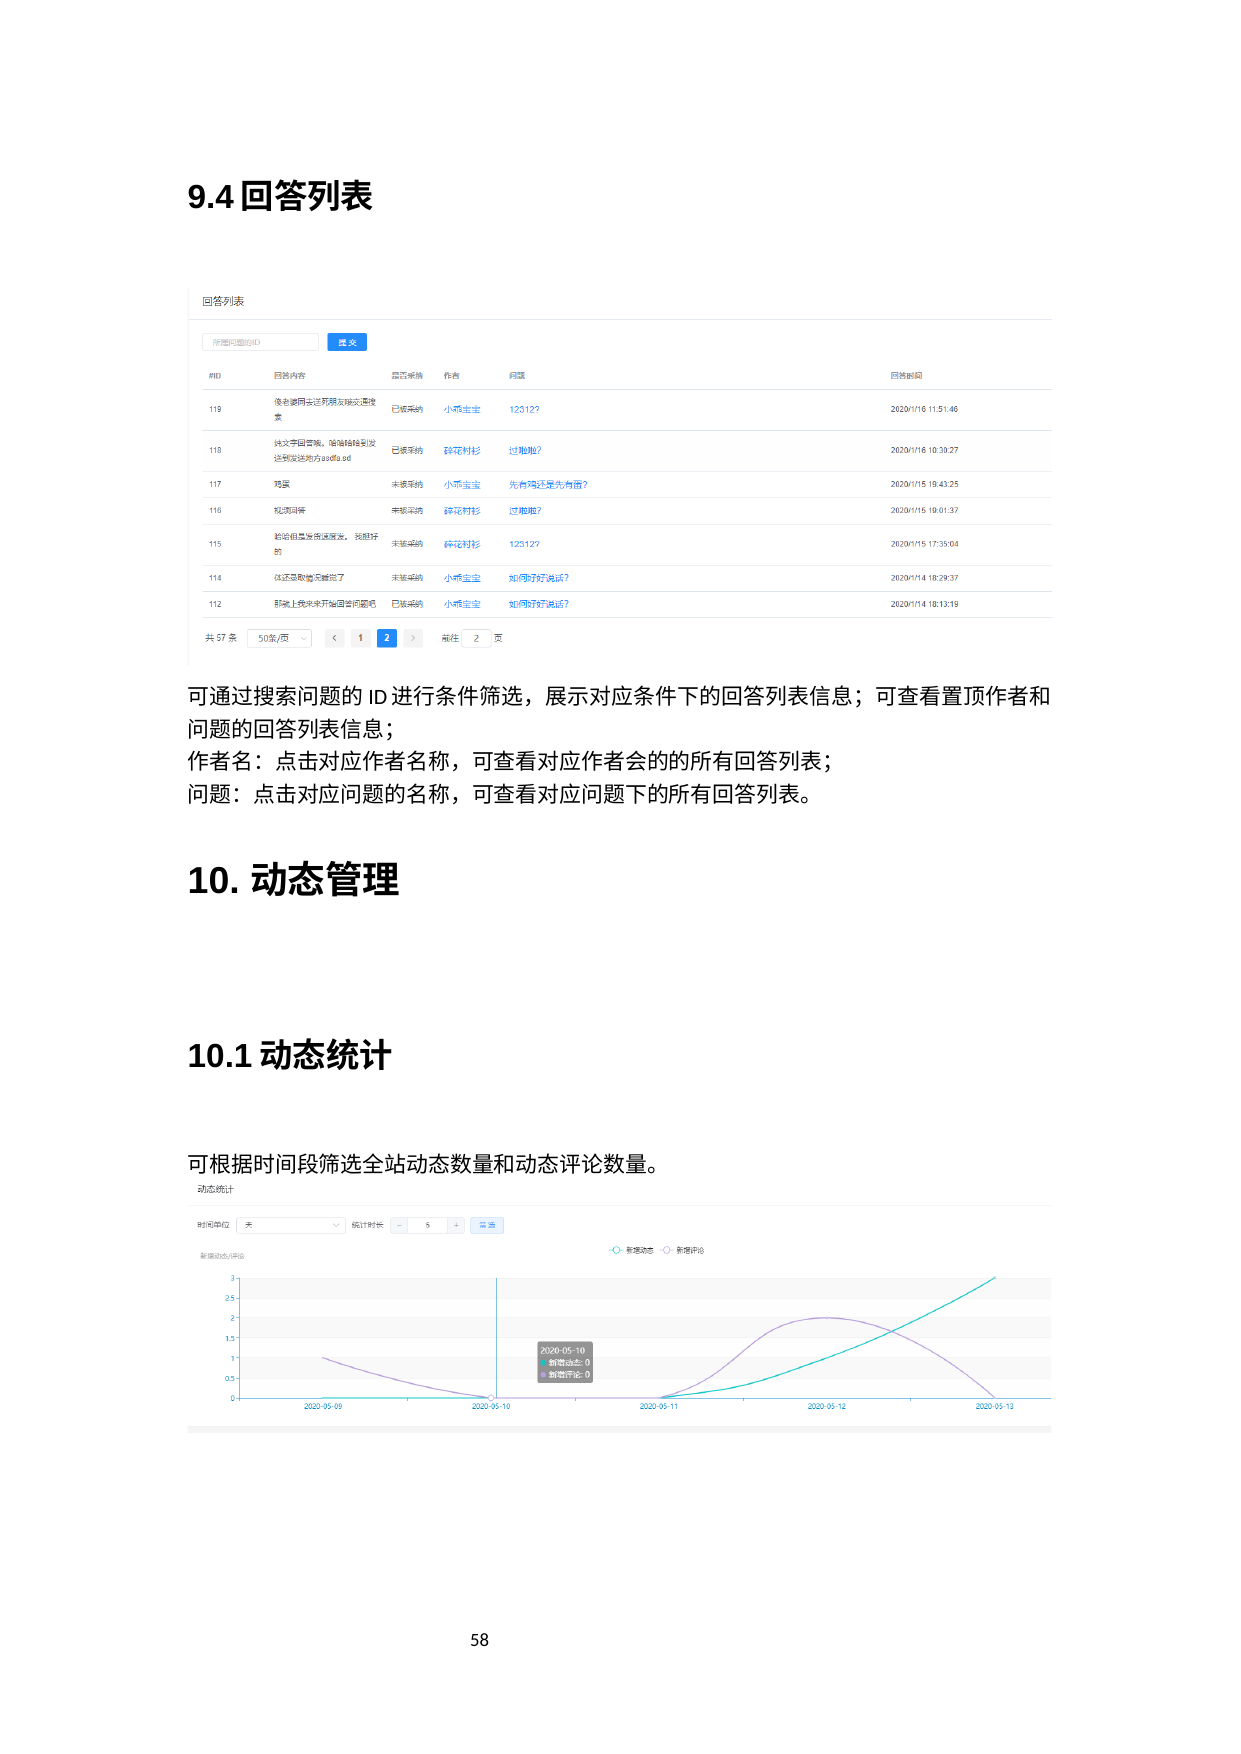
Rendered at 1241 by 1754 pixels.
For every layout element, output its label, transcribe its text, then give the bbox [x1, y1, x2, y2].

subtitle 10.1动态统计 [187, 1020, 1053, 1085]
list 可根据时间段筛选全站动态数量和动态评论数量。 [187, 1147, 1053, 1179]
list 问题：点击对应问题的名称，可查看对应问题下的所有回答列表。 [187, 776, 1053, 809]
picture [187, 288, 1053, 666]
picture [187, 1179, 1052, 1433]
list 可通过搜索问题的ID进行条件筛选，展示对应条件下的回答列表信息；可查看置顶作者和问题的回答列表信息； [187, 679, 1053, 744]
list 作者名：点击对应作者名称，可查看对应作者会的的所有回答列表； [187, 744, 1053, 776]
subtitle 9.4回答列表 [187, 162, 1053, 227]
subtitle 动态管理 [187, 844, 1053, 909]
